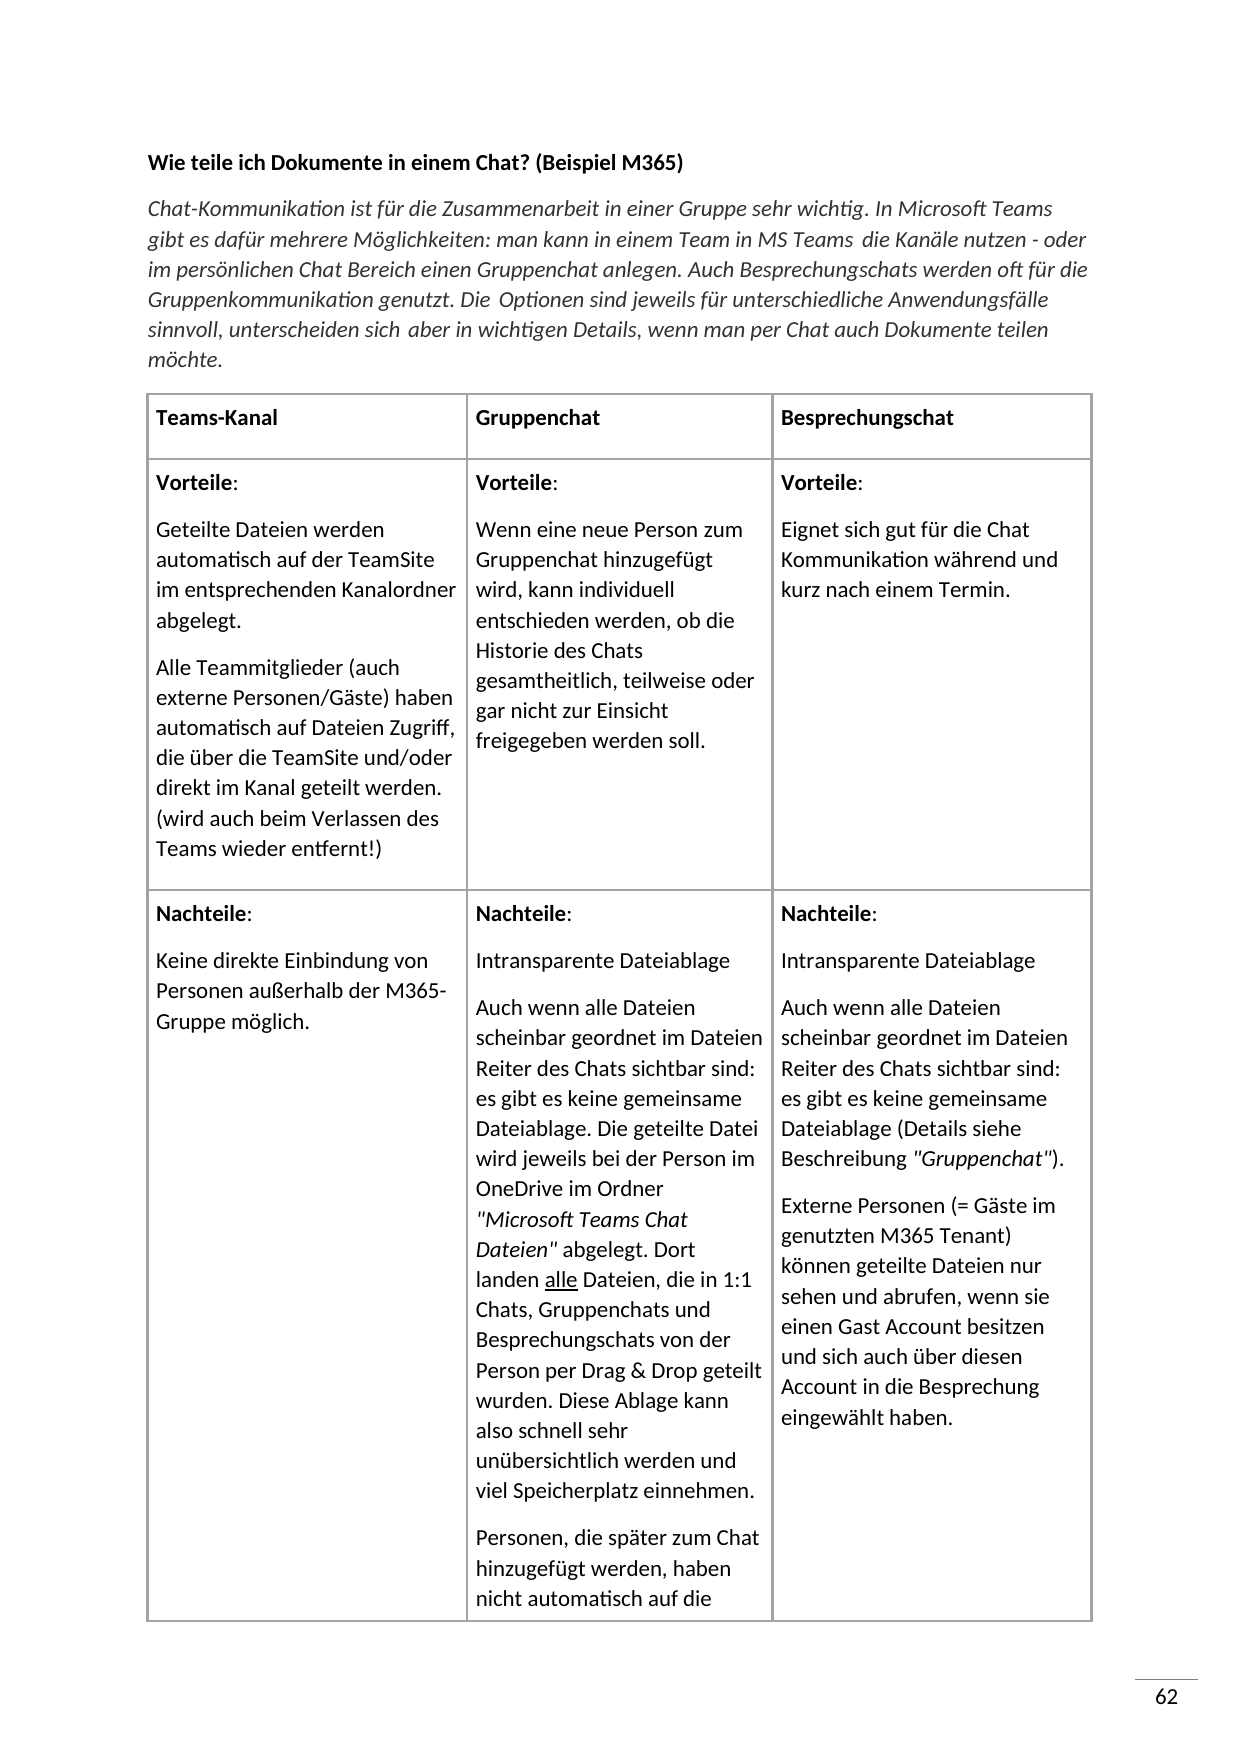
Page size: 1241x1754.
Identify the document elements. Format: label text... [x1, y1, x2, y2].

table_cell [149, 891, 466, 1620]
table_cell Vorteile: Wenn eine neue Person zum Gruppenchat hinzugefügt wird, kann individuell entschieden werden, ob die Historie des Chats gesamtheitlich, teilweise oder gar nicht zur Einsicht freigegeben werden soll. [468, 460, 771, 889]
text Chat-Kommunikation ist für die Zusammenarbeit in einer Gruppe sehr wichtig. In Microsoft Teams gibt es dafür mehrere Möglichkeiten: man kann in einem Team in MS Teams die Kanäle nutzen - oder im persönlichen Chat Bereich einen Gruppenchat anlegen. Auch Besprechungschats werden oft für die Gruppenkommunikation genutzt. Die Optionen sind jeweils für unterschiedliche Anwendungsfälle sinnvoll, unterscheiden sich aber in wichtigen Details, wenn man per Chat auch Dokumente teilen möchte. [148, 194, 1093, 373]
table_header Besprechungschat [774, 395, 1090, 458]
text Wie teile ich Dokumente in einem Chat? (Beispiel M365) [148, 148, 1093, 176]
table_cell Vorteile: Geteilte Dateien werden automatisch auf der TeamSite im entsprechenden Kanalordner abgelegt. Alle Teammitglieder (auch externe Personen/Gäste) haben automatisch auf Dateien Zugriff, die über die TeamSite und/oder direkt im Kanal geteilt werden. (wird auch beim Verlassen des Teams wieder entfernt!) [149, 460, 466, 889]
table_cell Vorteile: Eignet sich gut für die Chat Kommunikation während und kurz nach einem Termin. [774, 460, 1090, 889]
table_header Teams-Kanal [149, 395, 466, 458]
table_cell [468, 891, 771, 1620]
table_header Gruppenchat [468, 395, 771, 458]
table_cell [774, 891, 1090, 1620]
